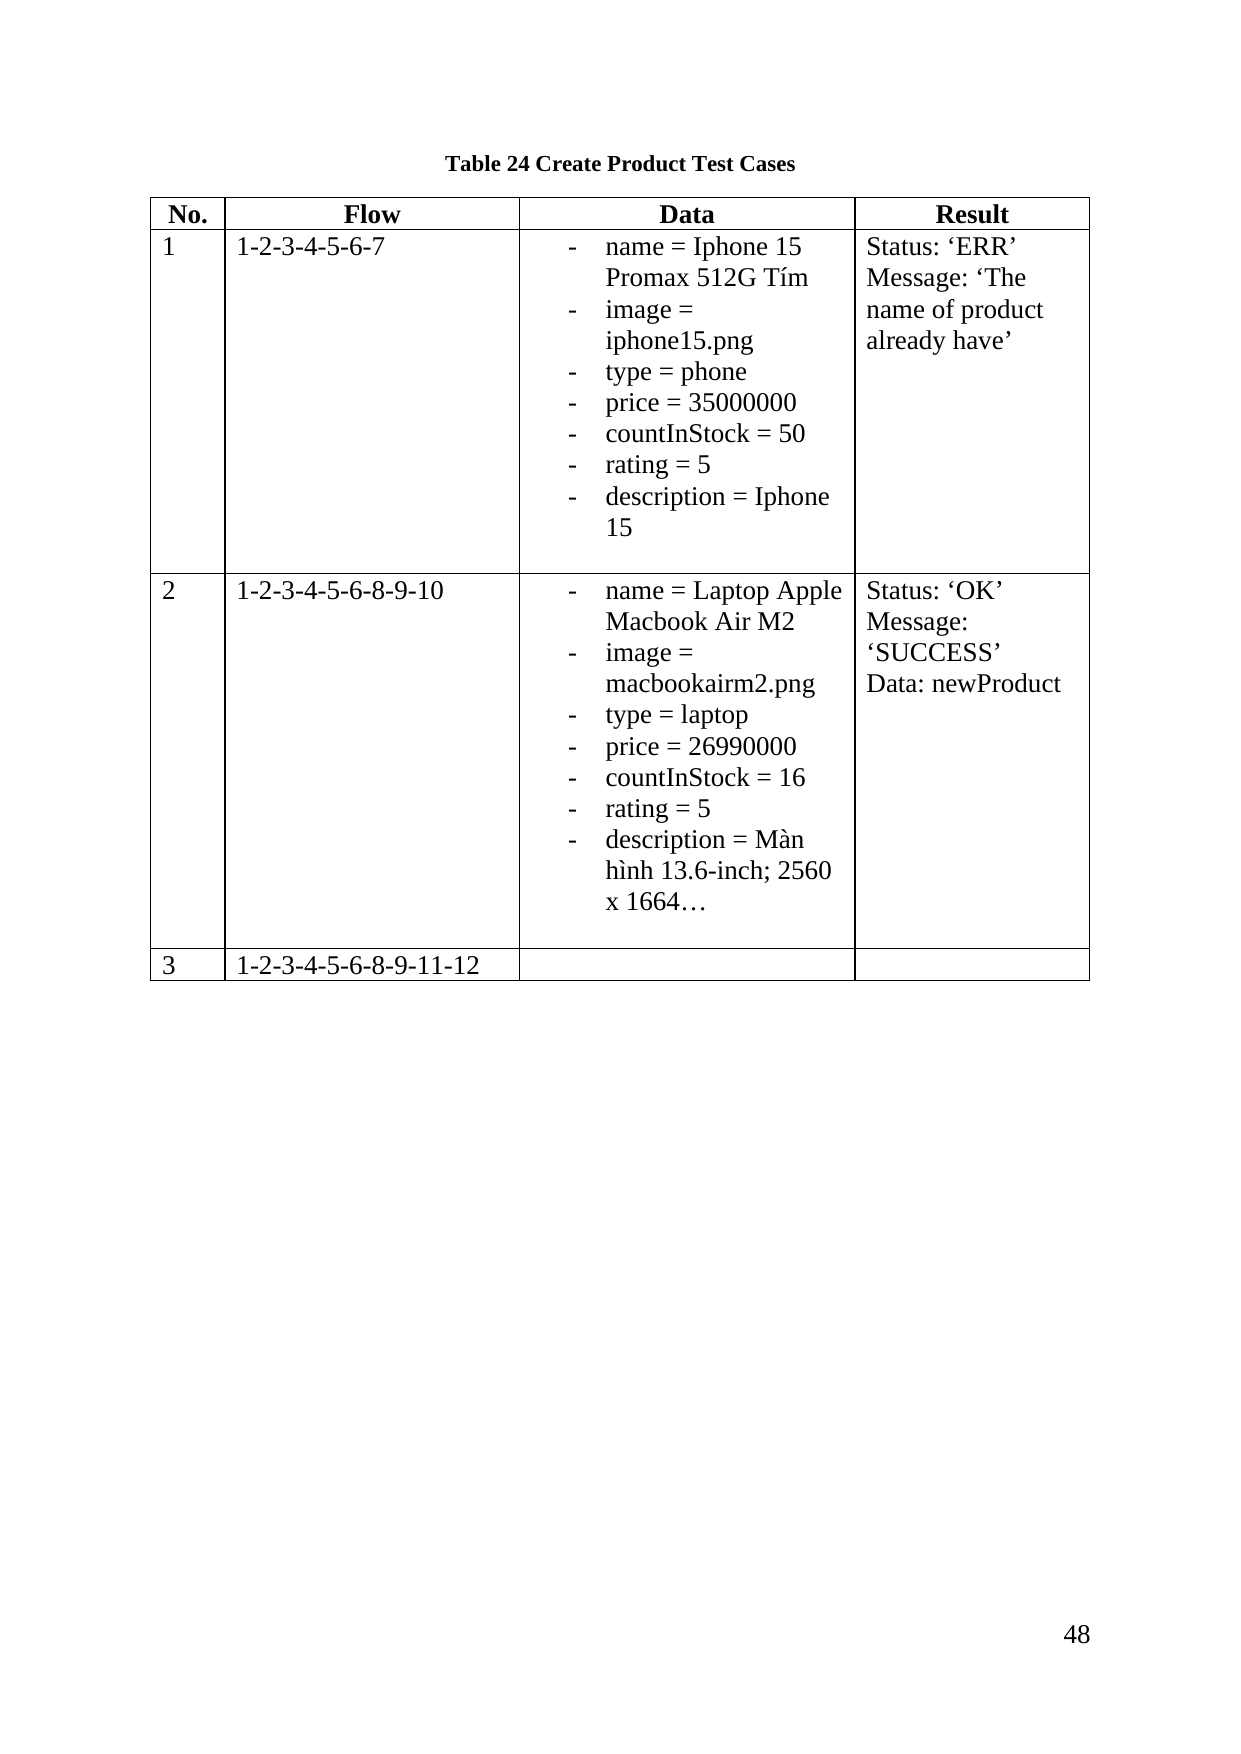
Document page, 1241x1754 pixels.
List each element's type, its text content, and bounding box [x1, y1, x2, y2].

table_header Flow [226, 198, 519, 229]
table_cell 1 [151, 230, 224, 573]
table_cell Status: ‘OK’ Message: ‘SUCCESS’ Data: newProduct [856, 574, 1089, 948]
text Table 24 Create Product Test Cases [150, 150, 1090, 176]
table_header Data [520, 198, 854, 229]
table_cell name = Laptop Apple Macbook Air M2 image = macbookairm2.png type = laptop price = 26990000 countInStock = 16 rating = 5 description = Màn hình 13.6-inch; 2560 x 1664… [520, 574, 854, 948]
table_header No. [151, 198, 224, 229]
table_cell [856, 949, 1089, 980]
table_cell Status: ‘ERR’ Message: ‘The name of product already have’ [856, 230, 1089, 573]
table_cell 1-2-3-4-5-6-8-9-11-12 [226, 949, 519, 980]
table_cell [520, 949, 854, 980]
table_header Result [856, 198, 1089, 229]
table_cell 3 [151, 949, 224, 980]
table_cell 2 [151, 574, 224, 948]
table_cell 1-2-3-4-5-6-8-9-10 [226, 574, 519, 948]
table_cell name = Iphone 15 Promax 512G Tím image = iphone15.png type = phone price = 35000000 countInStock = 50 rating = 5 description = Iphone 15 [520, 230, 854, 573]
table_cell 1-2-3-4-5-6-7 [226, 230, 519, 573]
